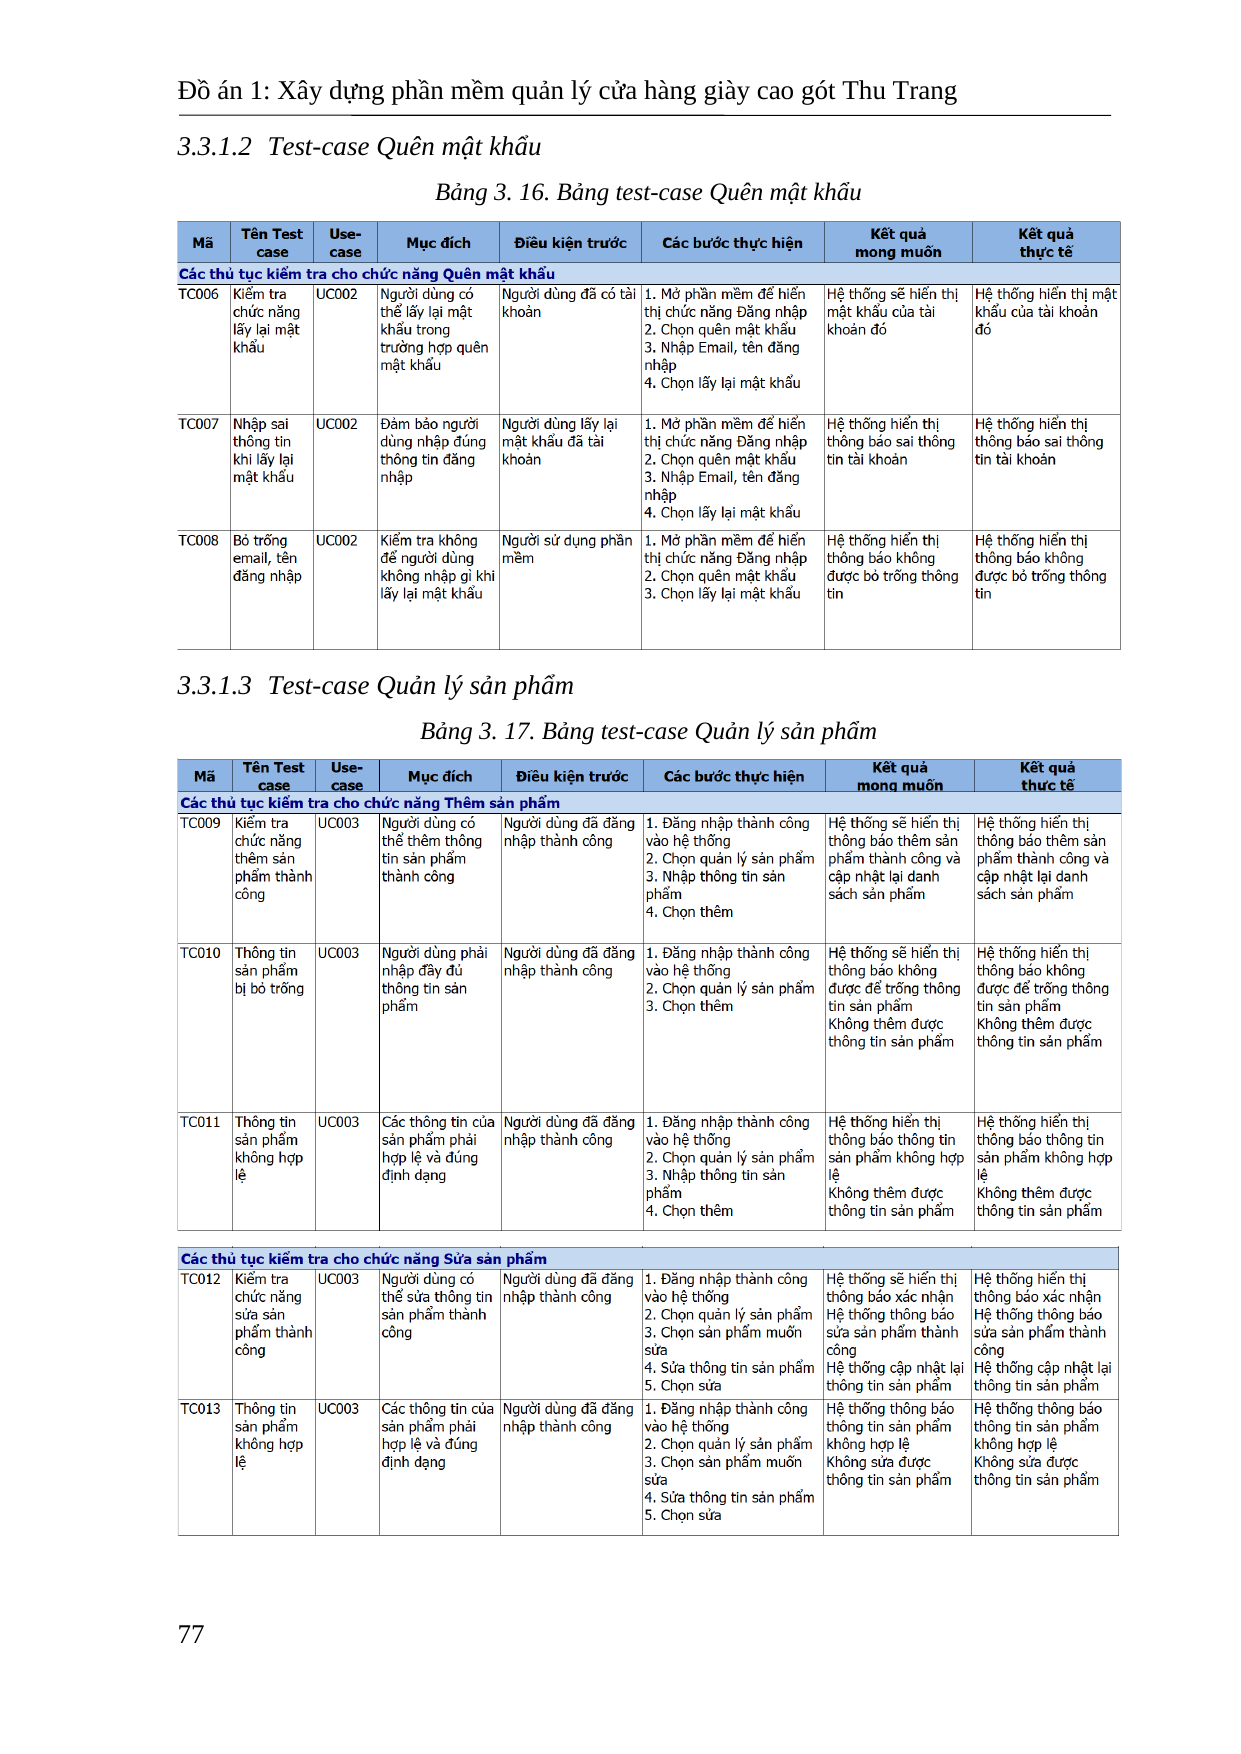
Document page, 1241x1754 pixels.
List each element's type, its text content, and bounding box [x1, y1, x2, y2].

subtitle Test-case Quản lý sản phẩm [177, 669, 1122, 700]
picture [177, 1246, 1122, 1536]
text Bảng 3. 17. Bảng test-case Quản lý sản phẩm [177, 716, 1122, 744]
picture [177, 758, 1122, 1231]
subtitle Test-case Quên mật khẩu [177, 130, 1122, 161]
picture [177, 219, 1122, 650]
text Bảng 3. 16. Bảng test-case Quên mật khẩu [177, 177, 1122, 205]
